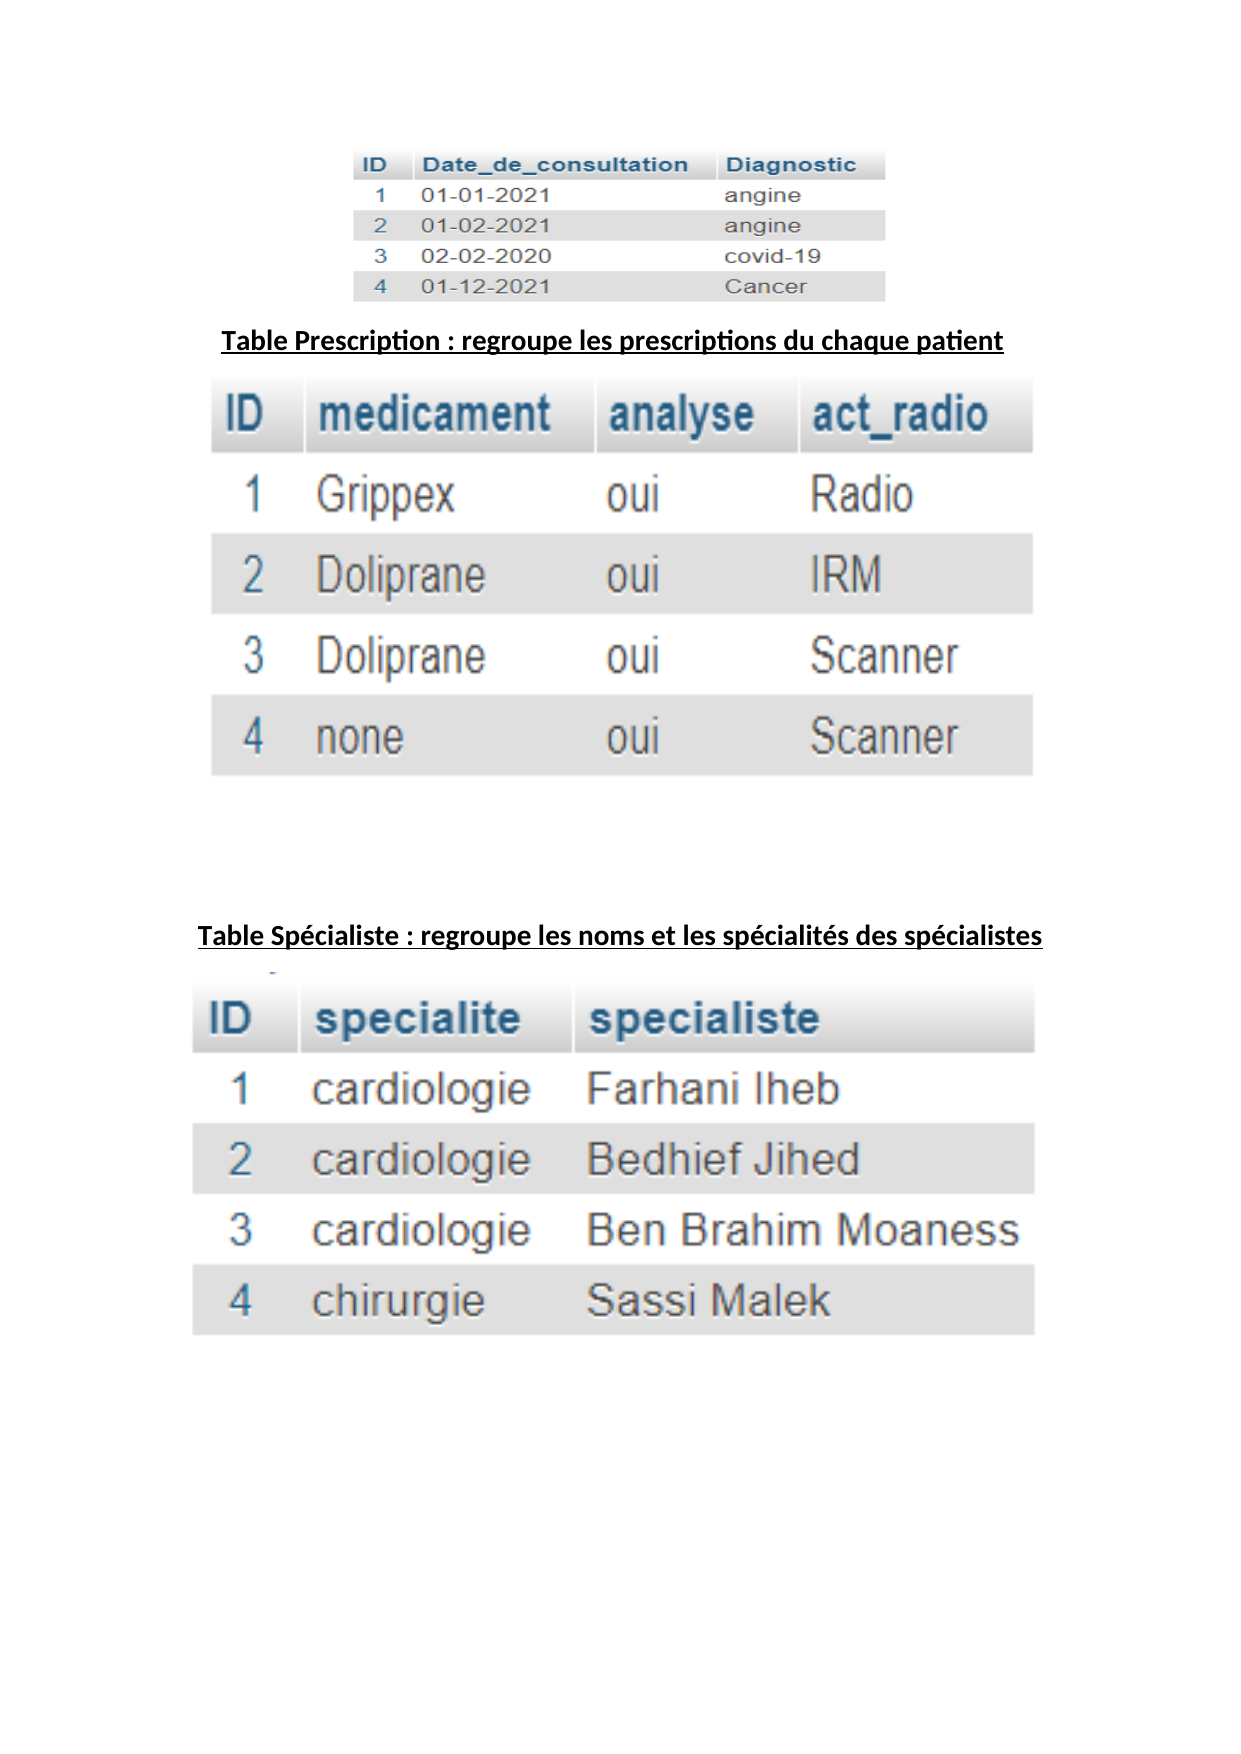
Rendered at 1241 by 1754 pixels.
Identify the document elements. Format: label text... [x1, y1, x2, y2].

picture [205, 377, 1035, 789]
text Table Spécialiste : regroupe les noms et les spécialités des spécialistes [148, 917, 1093, 953]
picture [188, 972, 1052, 1344]
picture [349, 147, 892, 304]
text Table Prescription : regroupe les prescriptions du chaque patient [148, 322, 1093, 358]
